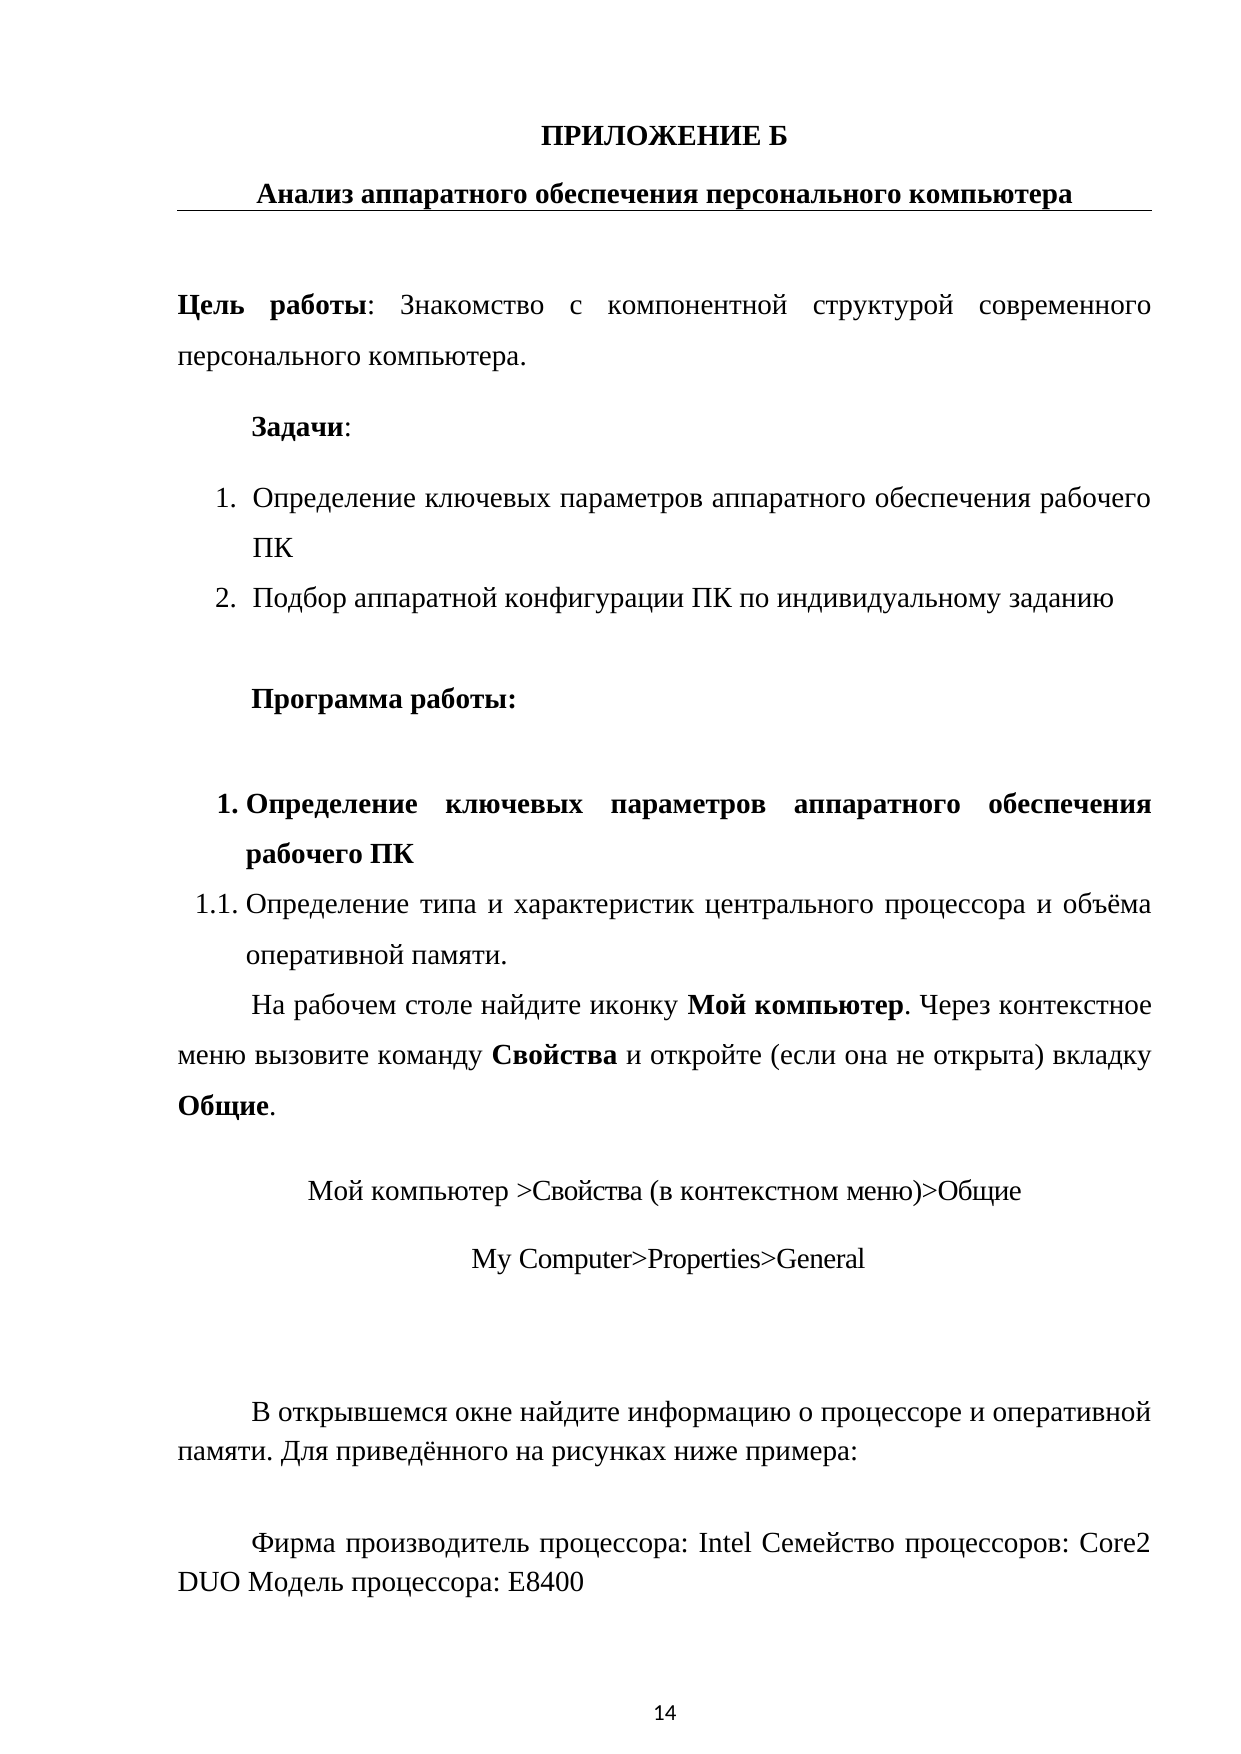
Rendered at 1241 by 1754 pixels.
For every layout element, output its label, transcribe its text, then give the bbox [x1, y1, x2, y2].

text ПРИЛОЖЕНИЕ Б [177, 118, 1152, 152]
list Подбор аппаратной конфигурации ПК по индивидуальному заданию [215, 581, 1152, 614]
list Определение ключевых параметров аппаратного обеспечения рабочего ПК [215, 480, 1152, 564]
list Программа работы: [177, 681, 1152, 715]
text На рабочем столе найдите иконку Мой компьютер. Через контекстное меню вызовите команду Свойства и откройте (если она не открыта) вкладку Общие. [177, 987, 1152, 1121]
text Задачи: [177, 409, 1152, 442]
list Определение типа и характеристик центрального процессора и объёма оперативной памяти. [194, 887, 1152, 970]
text В открывшемся окне найдите информацию о процессоре и оперативной памяти. Для приведённого на рисунках ниже примера: [177, 1394, 1152, 1466]
text Фирма производитель процессора: Intel Семейство процессоров: Core2 DUO Модель процессора: E8400 [177, 1526, 1152, 1598]
text Цель работы: Знакомство с компонентной структурой современного персонального компьютера. [177, 287, 1152, 371]
text Анализ аппаратного обеспечения персонального компьютера [177, 177, 1152, 210]
text Мой компьютер >Свойства (в контекстном меню)>Общие [177, 1173, 1152, 1206]
list Определение ключевых параметров аппаратного обеспечения рабочего ПК [216, 786, 1152, 870]
text My Computer>Properties>General [177, 1242, 1152, 1275]
